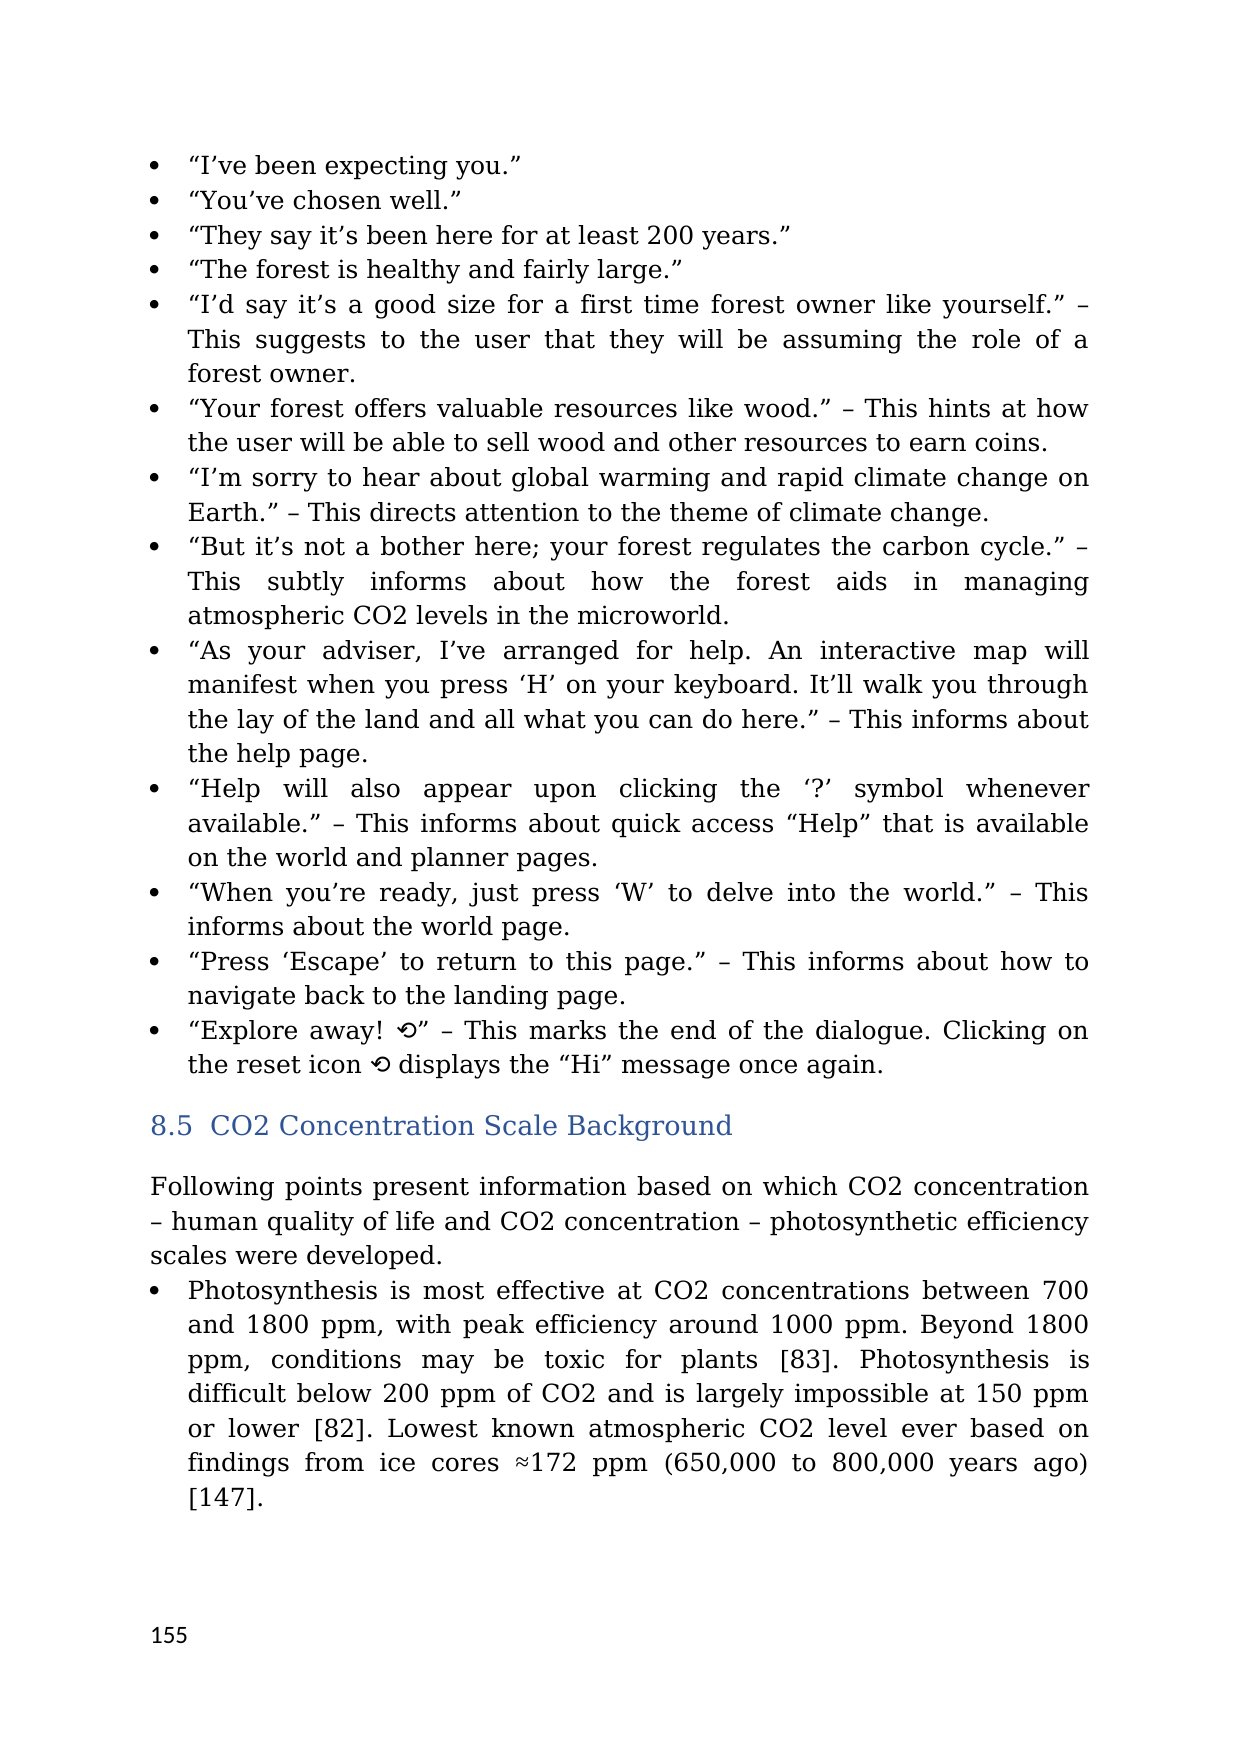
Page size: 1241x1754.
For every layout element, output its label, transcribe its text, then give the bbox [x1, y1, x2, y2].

list “The forest is healthy and fairly large.” [150, 254, 1090, 284]
list “I’d say it’s a good size for a first time forest owner like yourself.” – This suggests to the user that they will be assuming the role of a forest owner. [150, 289, 1090, 388]
list “Press ‘Escape’ to return to this page.” – This informs about how to navigate back to the landing page. [150, 945, 1090, 1010]
list “Your forest offers valuable resources like wood.” – This hints at how the user will be able to sell wood and other resources to earn coins. [150, 392, 1090, 457]
list “Help will also appear upon clicking the ‘?’ symbol whenever available.” – This informs about quick access “Help” that is available on the world and planner pages. [150, 772, 1090, 872]
list “I’ve been expecting you.” [150, 150, 1090, 180]
list “As your adviser, I’ve arranged for help. An interactive map will manifest when you press ‘H’ on your keyboard. It’ll walk you through the lay of the land and all what you can do here.” – This informs about the help page. [150, 634, 1090, 768]
list “They say it’s been here for at least 200 years.” [150, 219, 1090, 249]
list “When you’re ready, just press ‘W’ to delve into the world.” – This informs about the world page. [150, 876, 1090, 941]
list “But it’s not a bother here; your forest regulates the carbon cycle.” – This subtly informs about how the forest aids in managing atmospheric CO2 levels in the microworld. [150, 531, 1090, 630]
subtitle CO2 Concentration Scale Background [150, 1109, 1090, 1141]
list “I’m sorry to hear about global warming and rapid climate change on Earth.” – This directs attention to the theme of climate change. [150, 462, 1090, 526]
list “Explore away! ⟲” – This marks the end of the dialogue. Clicking on the reset icon ⟲ displays the “Hi” message once again. [150, 1014, 1090, 1079]
list Photosynthesis is most effective at CO2 concentrations between 700 and 1800 ppm, with peak efficiency around 1000 ppm. Beyond 1800 ppm, conditions may be toxic for plants [83]. Photosynthesis is difficult below 200 ppm of CO2 and is largely impossible at 150 ppm or lower [82]. Lowest known atmospheric CO2 level ever based on findings from ice cores 172 ppm (650,000 to 800,000 years ago) [147]. [150, 1274, 1090, 1511]
list “You’ve chosen well.” [150, 185, 1090, 215]
text Following points present information based on which CO2 concentration – human quality of life and CO2 concentration – photosynthetic efficiency scales were developed. [150, 1171, 1090, 1270]
